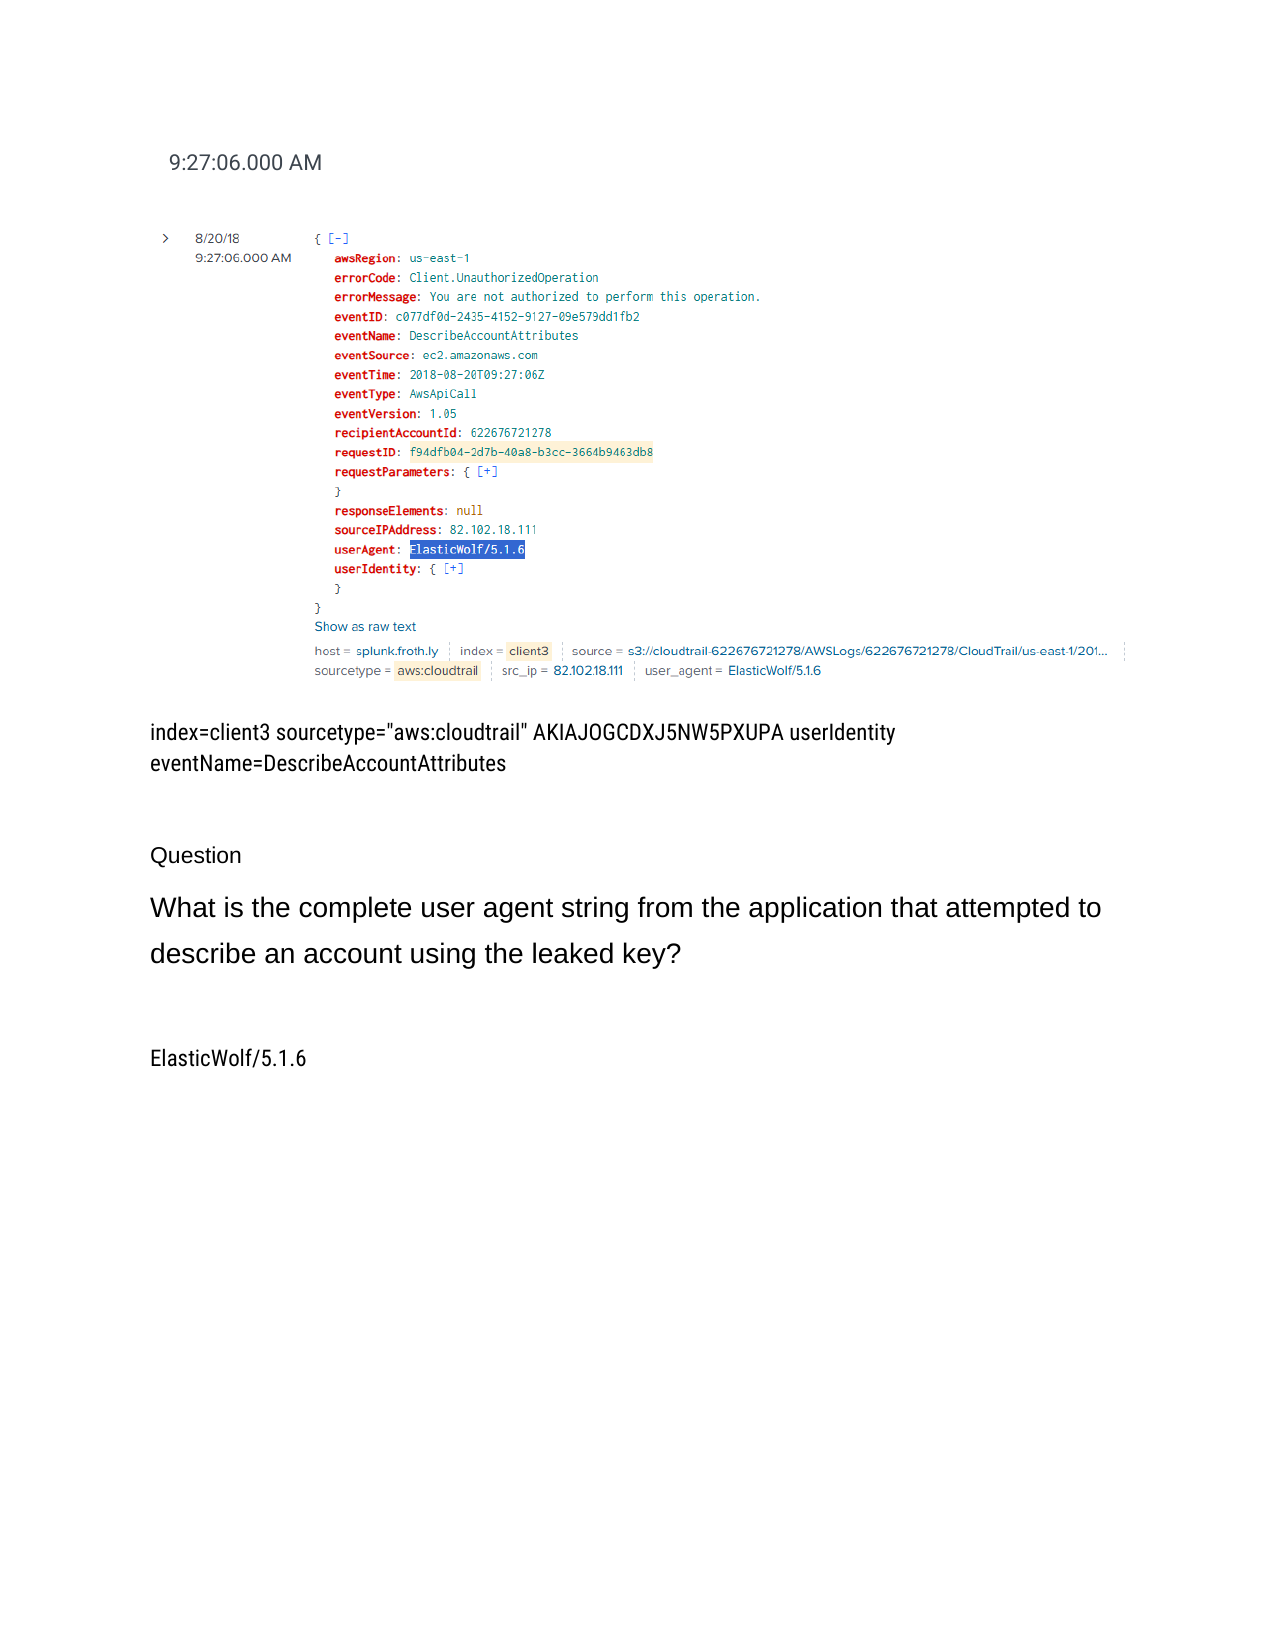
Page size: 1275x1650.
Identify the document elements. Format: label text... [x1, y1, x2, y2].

text ElasticWolf/5.1.6 [150, 1045, 1125, 1072]
picture [150, 225, 1125, 685]
text index=client3 sourcetype="aws:cloudtrail" AKIAJOGCDXJ5NW5PXUPA userIdentity eventName=DescribeAccountAttributes [150, 719, 1125, 777]
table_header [150, 150, 1078, 195]
text What is the complete user agent string from the application that attempted to describe an account using the leaked key? [150, 891, 1125, 969]
text Question [150, 842, 1125, 869]
